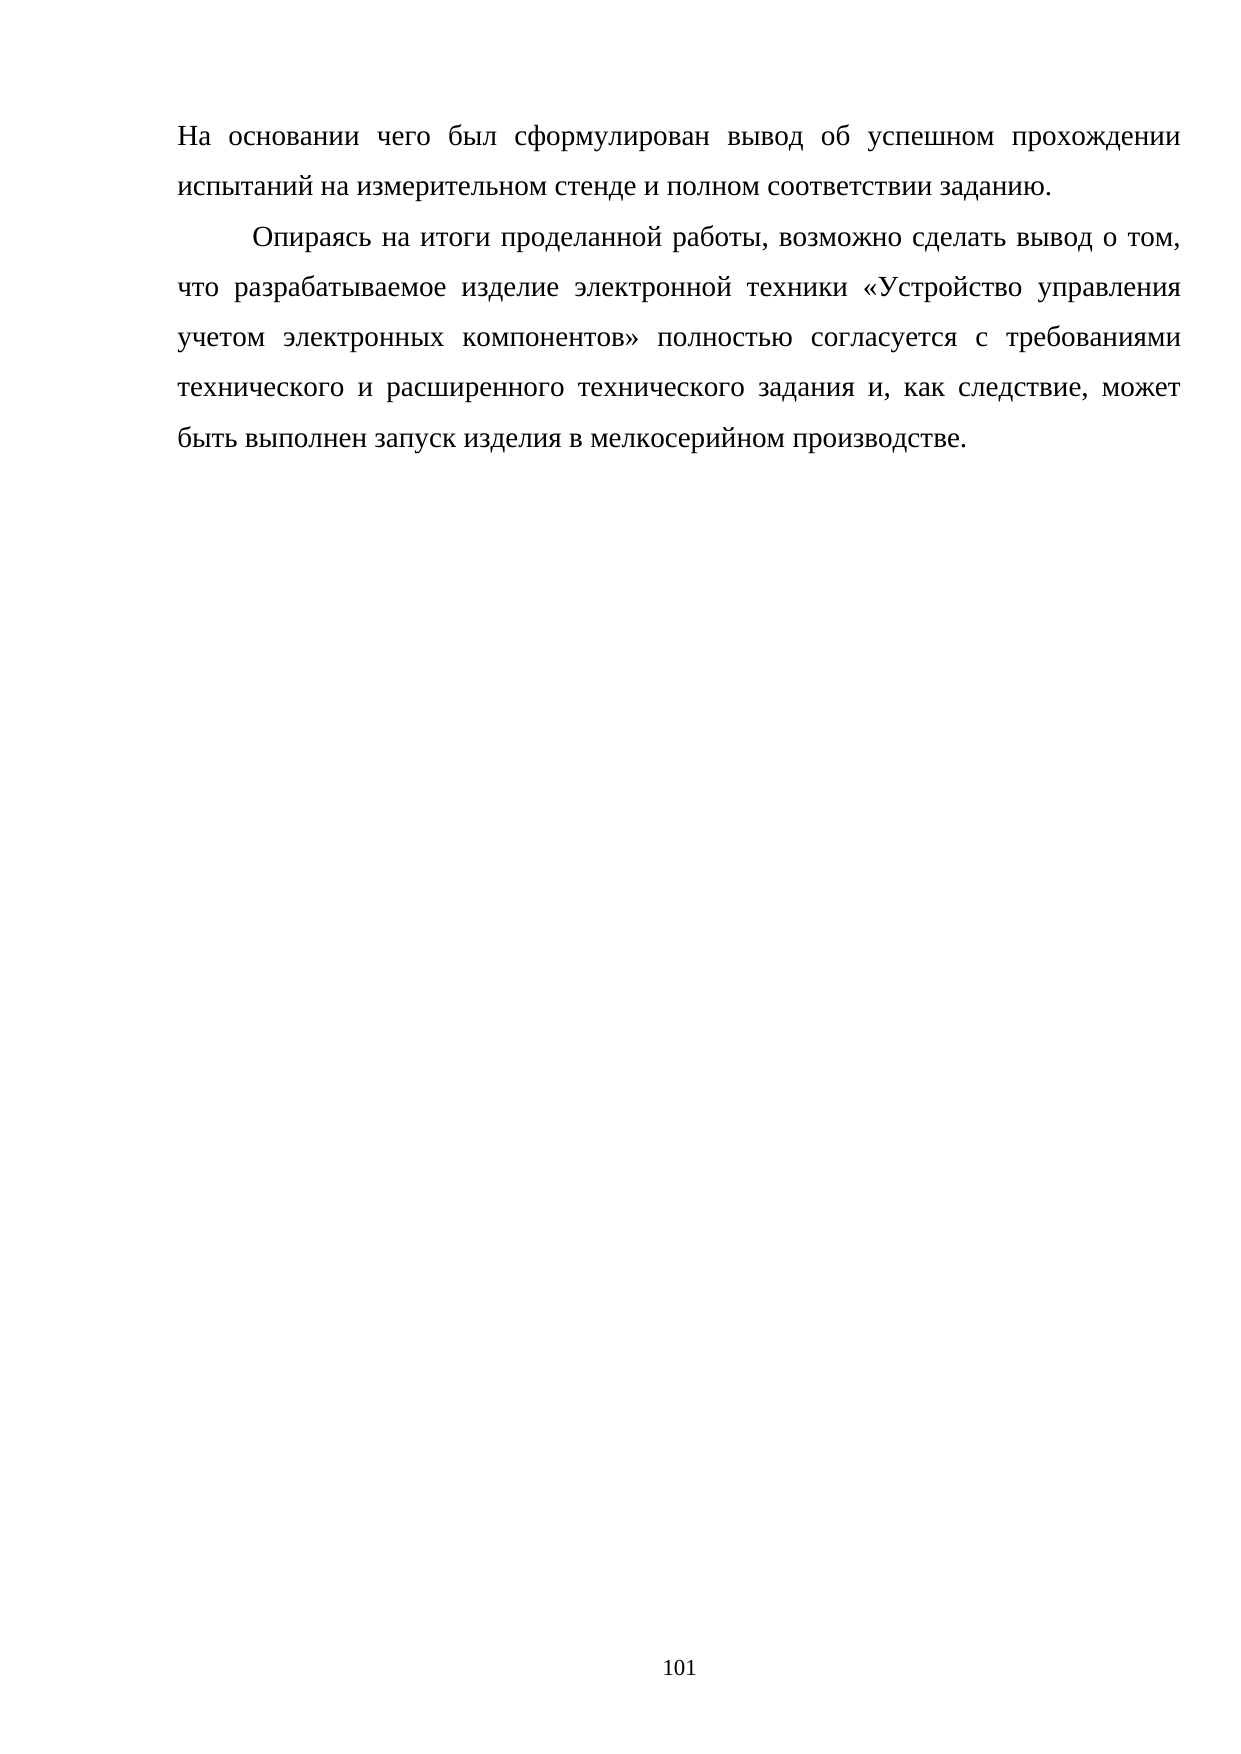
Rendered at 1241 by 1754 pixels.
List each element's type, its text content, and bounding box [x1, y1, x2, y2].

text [177, 118, 1182, 202]
text Опираясь на итоги проделанной работы, возможно сделать вывод о том, что разрабатываемое изделие электронной техники «Устройство управления учетом электронных компонентов» полностью согласуется с требованиями технического и расширенного технического задания и, как следствие, может быть выполнен запуск изделия в мелкосерийном производстве. [177, 219, 1182, 453]
